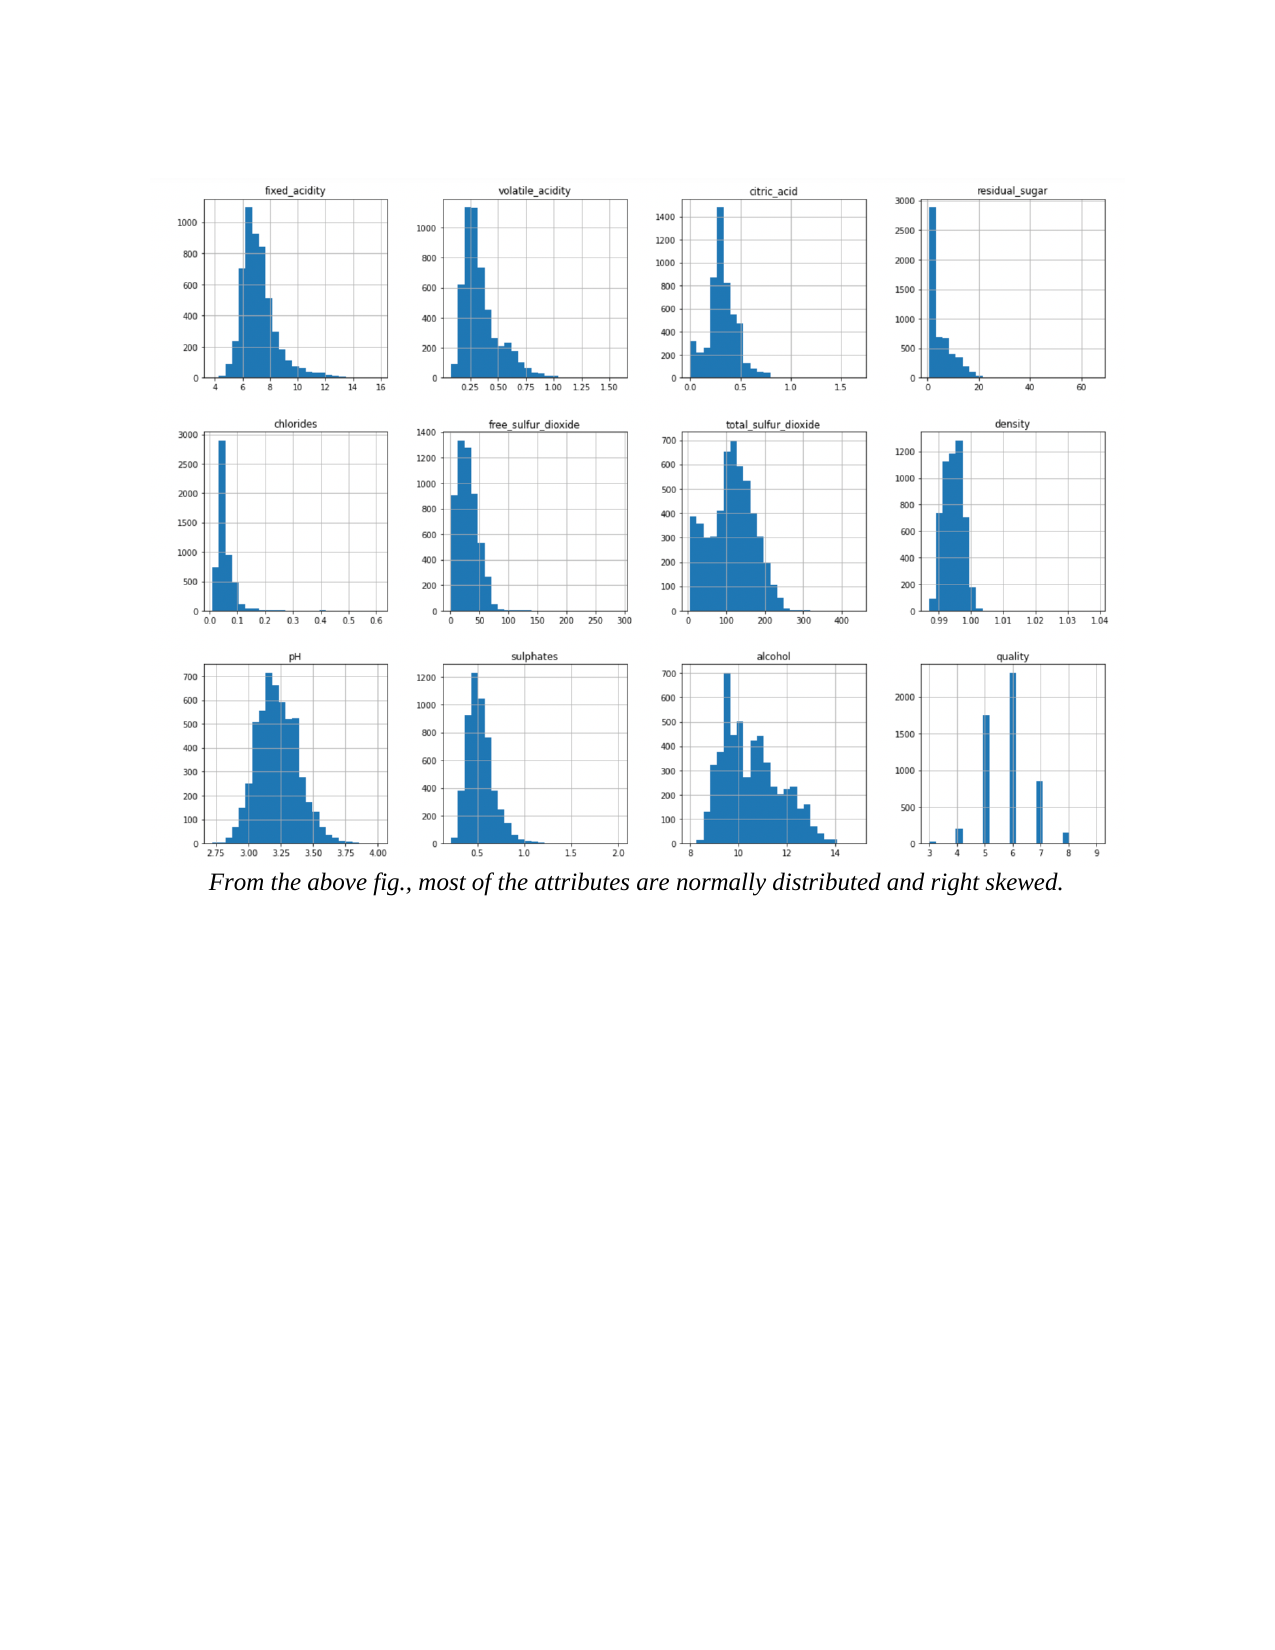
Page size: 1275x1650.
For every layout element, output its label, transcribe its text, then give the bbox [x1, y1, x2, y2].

text From the above fig., most of the attributes are normally distributed and right skewed. [150, 867, 1125, 896]
picture [150, 178, 1125, 867]
